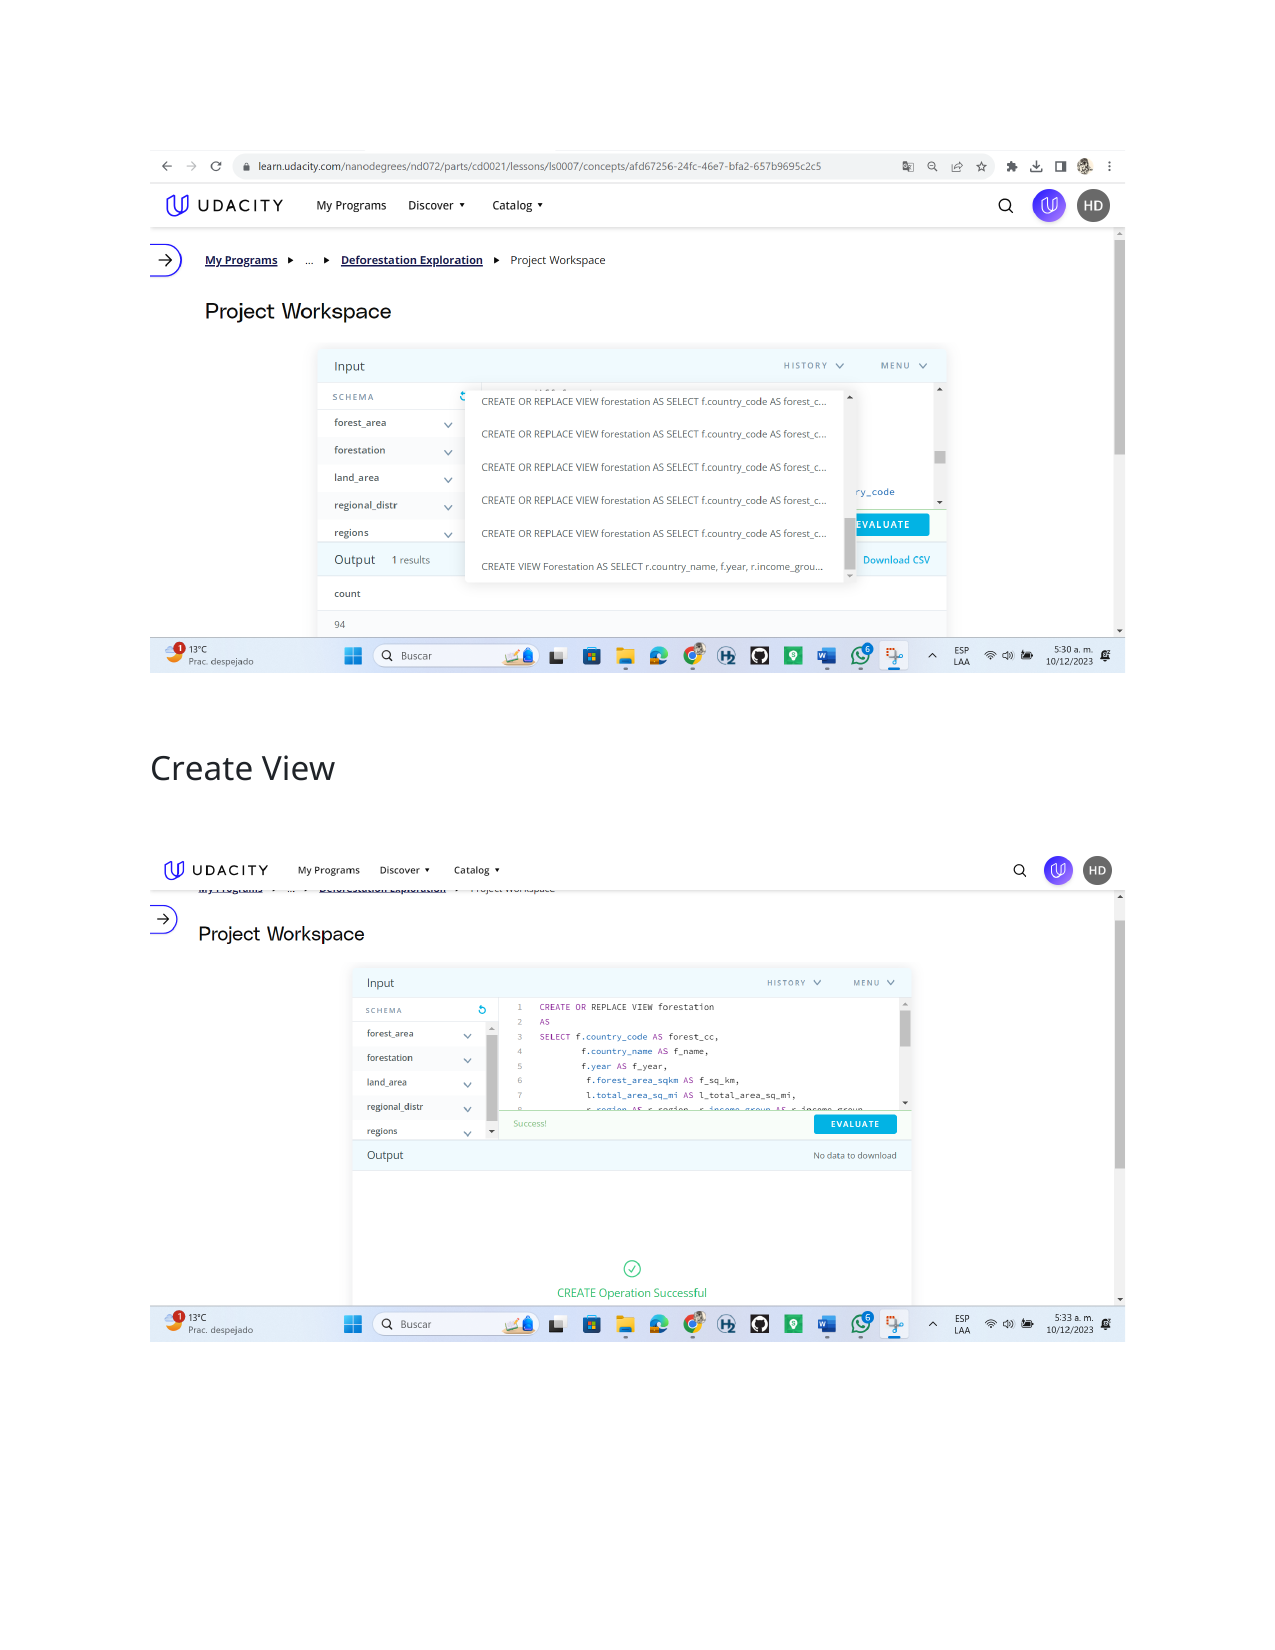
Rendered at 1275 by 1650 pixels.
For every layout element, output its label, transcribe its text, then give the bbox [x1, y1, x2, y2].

picture [150, 150, 1125, 673]
subtitle Create View [150, 744, 1125, 790]
picture [150, 852, 1125, 1342]
